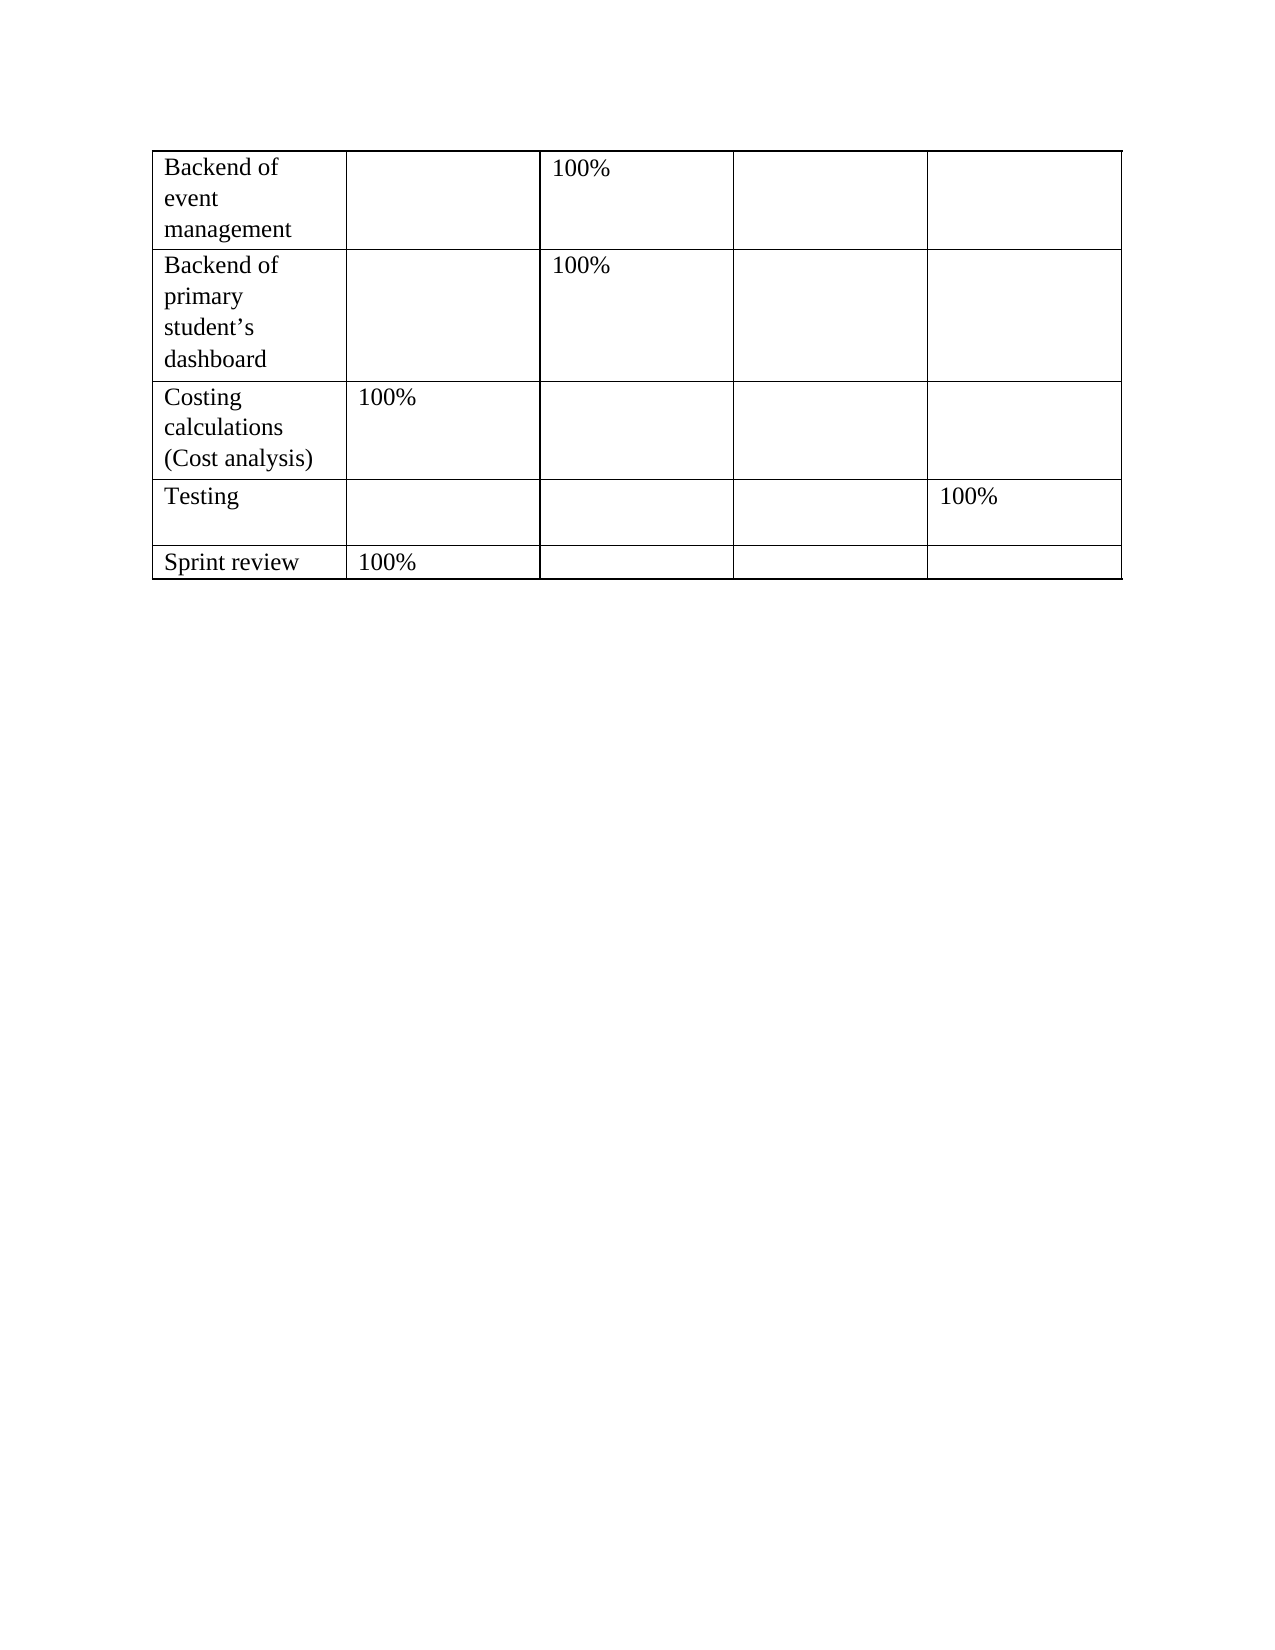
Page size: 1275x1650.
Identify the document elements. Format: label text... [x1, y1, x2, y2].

table_cell [734, 480, 927, 545]
table_cell [541, 546, 733, 578]
table_cell 100% [347, 546, 539, 578]
table_cell [734, 250, 927, 381]
table_cell [541, 382, 733, 479]
table_cell [734, 546, 927, 578]
table_cell [734, 382, 927, 479]
table_cell [928, 546, 1121, 578]
table_cell [928, 382, 1121, 479]
table_cell [347, 250, 539, 381]
table_cell [928, 250, 1121, 381]
table_cell 100% [541, 250, 733, 381]
table_cell [541, 480, 733, 545]
table_header [347, 152, 539, 249]
table_header [734, 152, 927, 249]
table_cell [347, 480, 539, 545]
table_header [928, 152, 1121, 249]
table_cell Backend of primary student’s dashboard [153, 250, 346, 381]
table_header Backend of event management [153, 152, 346, 249]
table_cell 100% [347, 382, 539, 479]
table_cell Sprint review [153, 546, 346, 578]
table_cell Costing calculations (Cost analysis) [153, 382, 346, 479]
table_cell Testing [153, 480, 346, 545]
table_cell 100% [928, 480, 1121, 545]
table_header 100% [541, 152, 733, 249]
